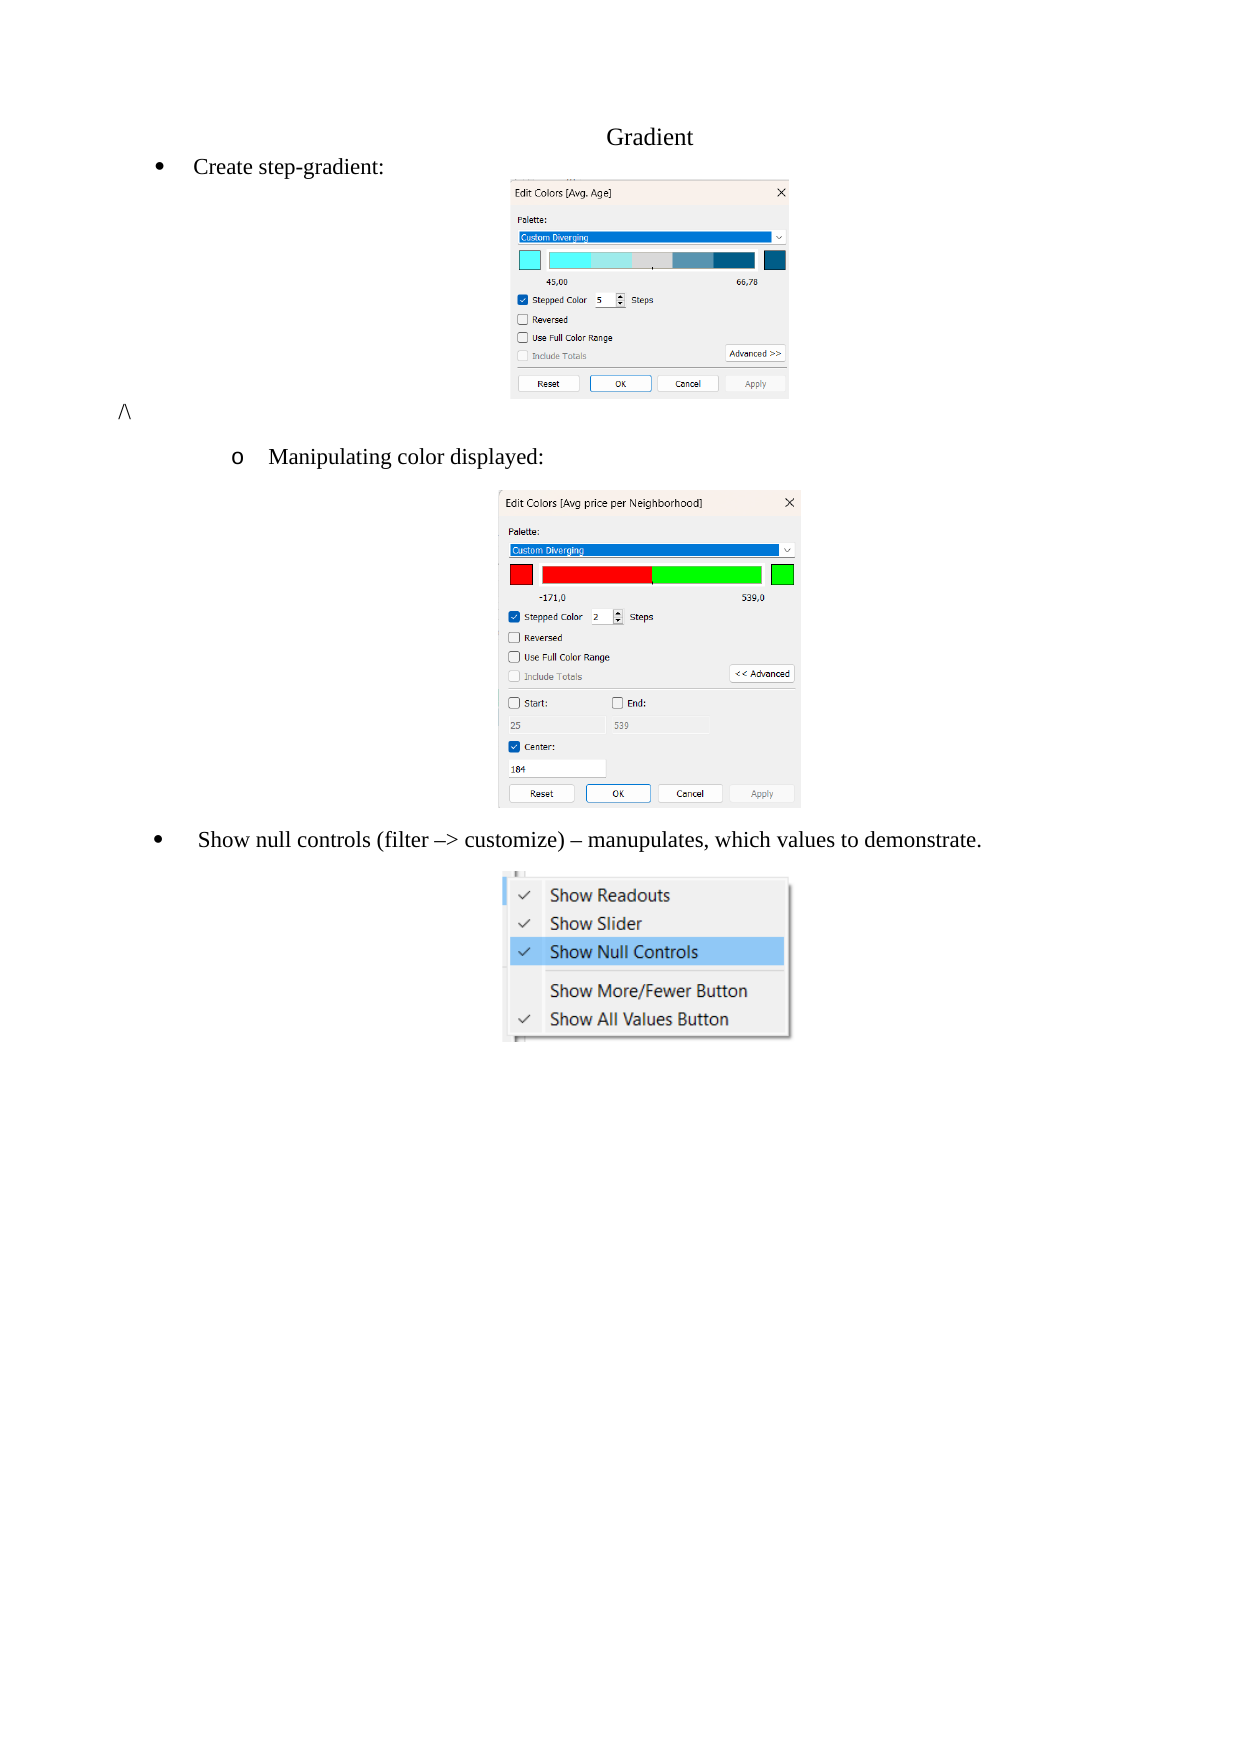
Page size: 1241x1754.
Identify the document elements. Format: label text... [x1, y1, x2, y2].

picture [502, 871, 797, 1042]
picture [510, 179, 789, 399]
subtitle Gradient [118, 122, 1181, 151]
text /\ [118, 398, 1181, 424]
picture [498, 490, 801, 808]
list Show null controls (filter –> customize) – manupulates, which values to demonstrate. [154, 827, 1181, 853]
list Create step-gradient: [156, 153, 1181, 180]
list Manipulating color displayed: [231, 443, 1181, 471]
